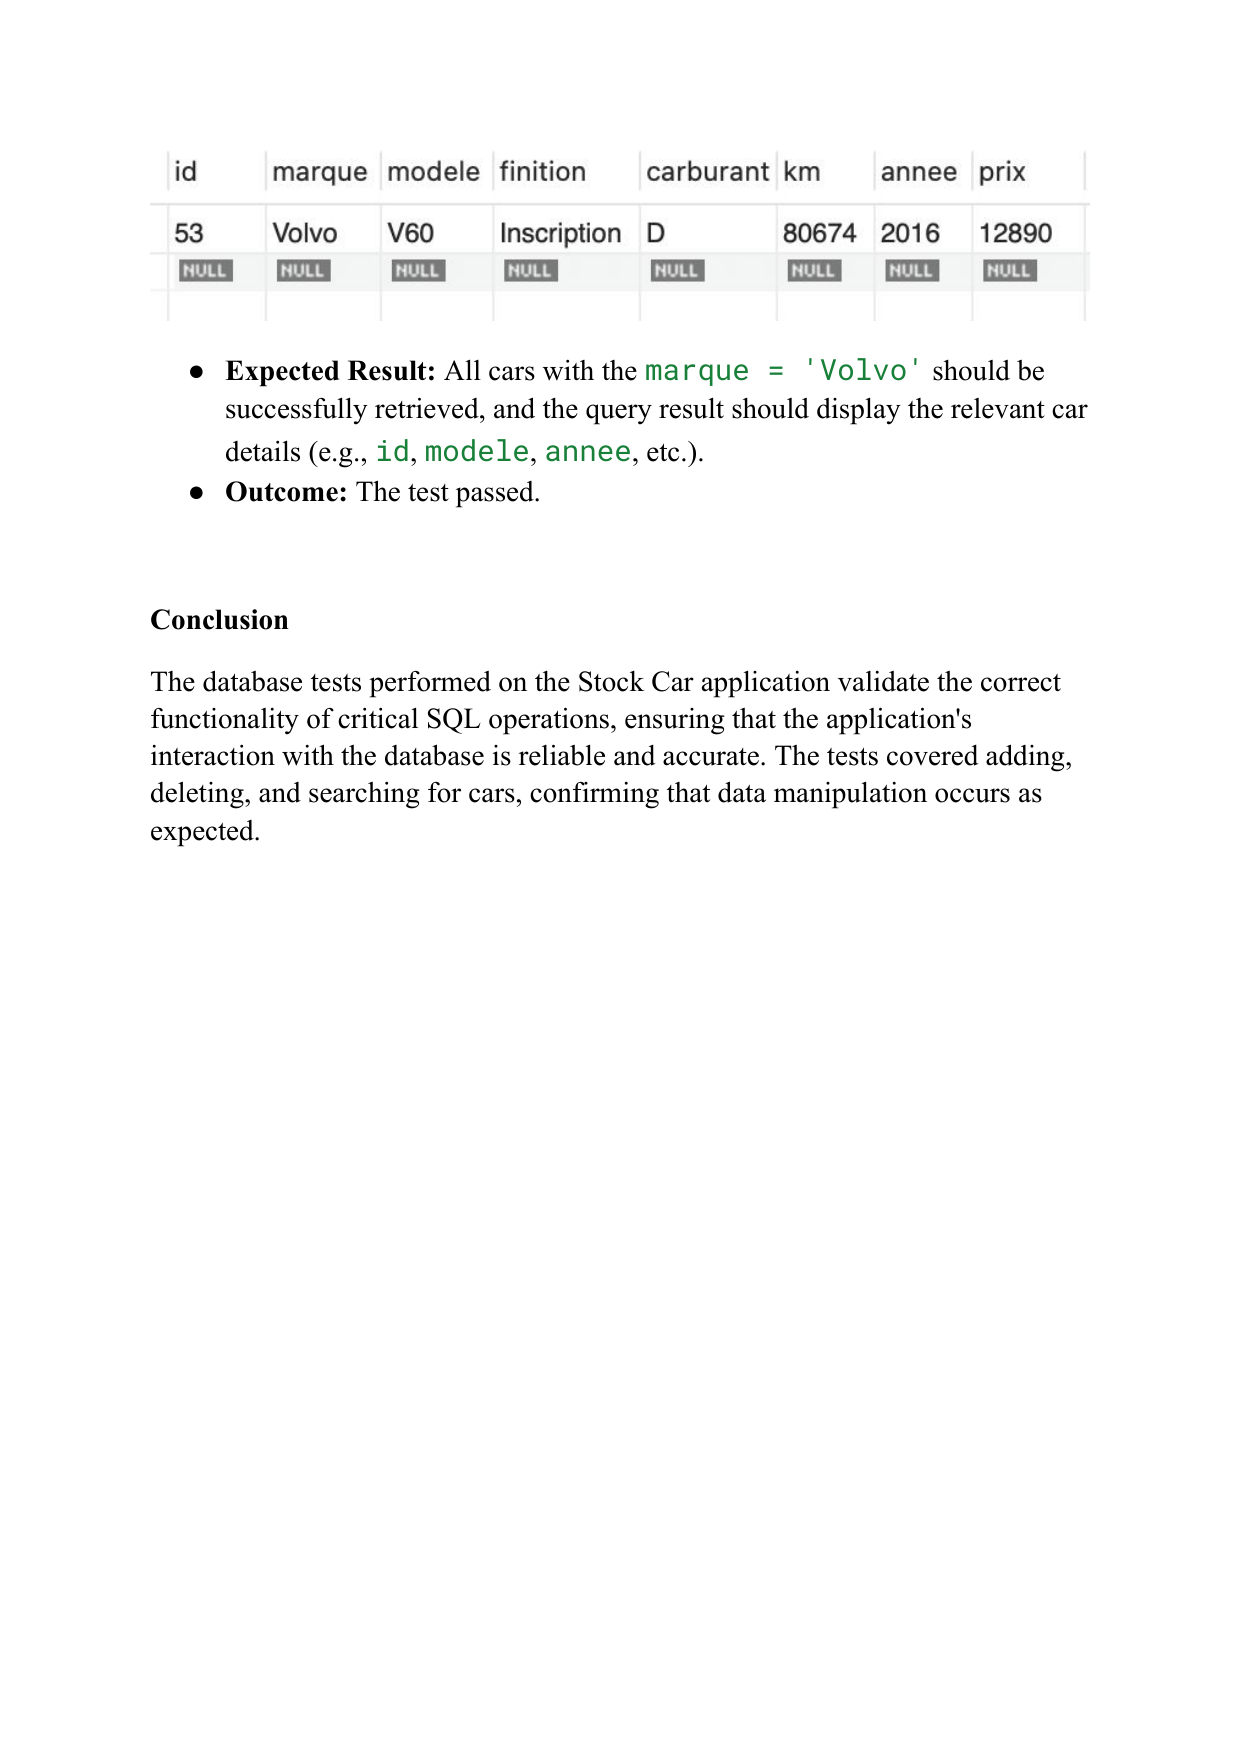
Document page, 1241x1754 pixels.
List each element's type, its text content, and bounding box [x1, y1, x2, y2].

picture [150, 150, 1091, 321]
list Expected Result: All cars with the marque = 'Volvo' should be successfully retrieved, and the query result should display the relevant car details (e.g., id, modele, annee, etc.). [187, 350, 1090, 469]
subtitle Conclusion [150, 603, 1090, 636]
list Outcome: The test passed. [187, 475, 1090, 507]
text The database tests performed on the Stock Car application validate the correct functionality of critical SQL operations, ensuring that the application's interaction with the database is reliable and accurate. The tests covered adding, deleting, and searching for cars, confirming that data manipulation occurs as expected. [150, 666, 1090, 846]
